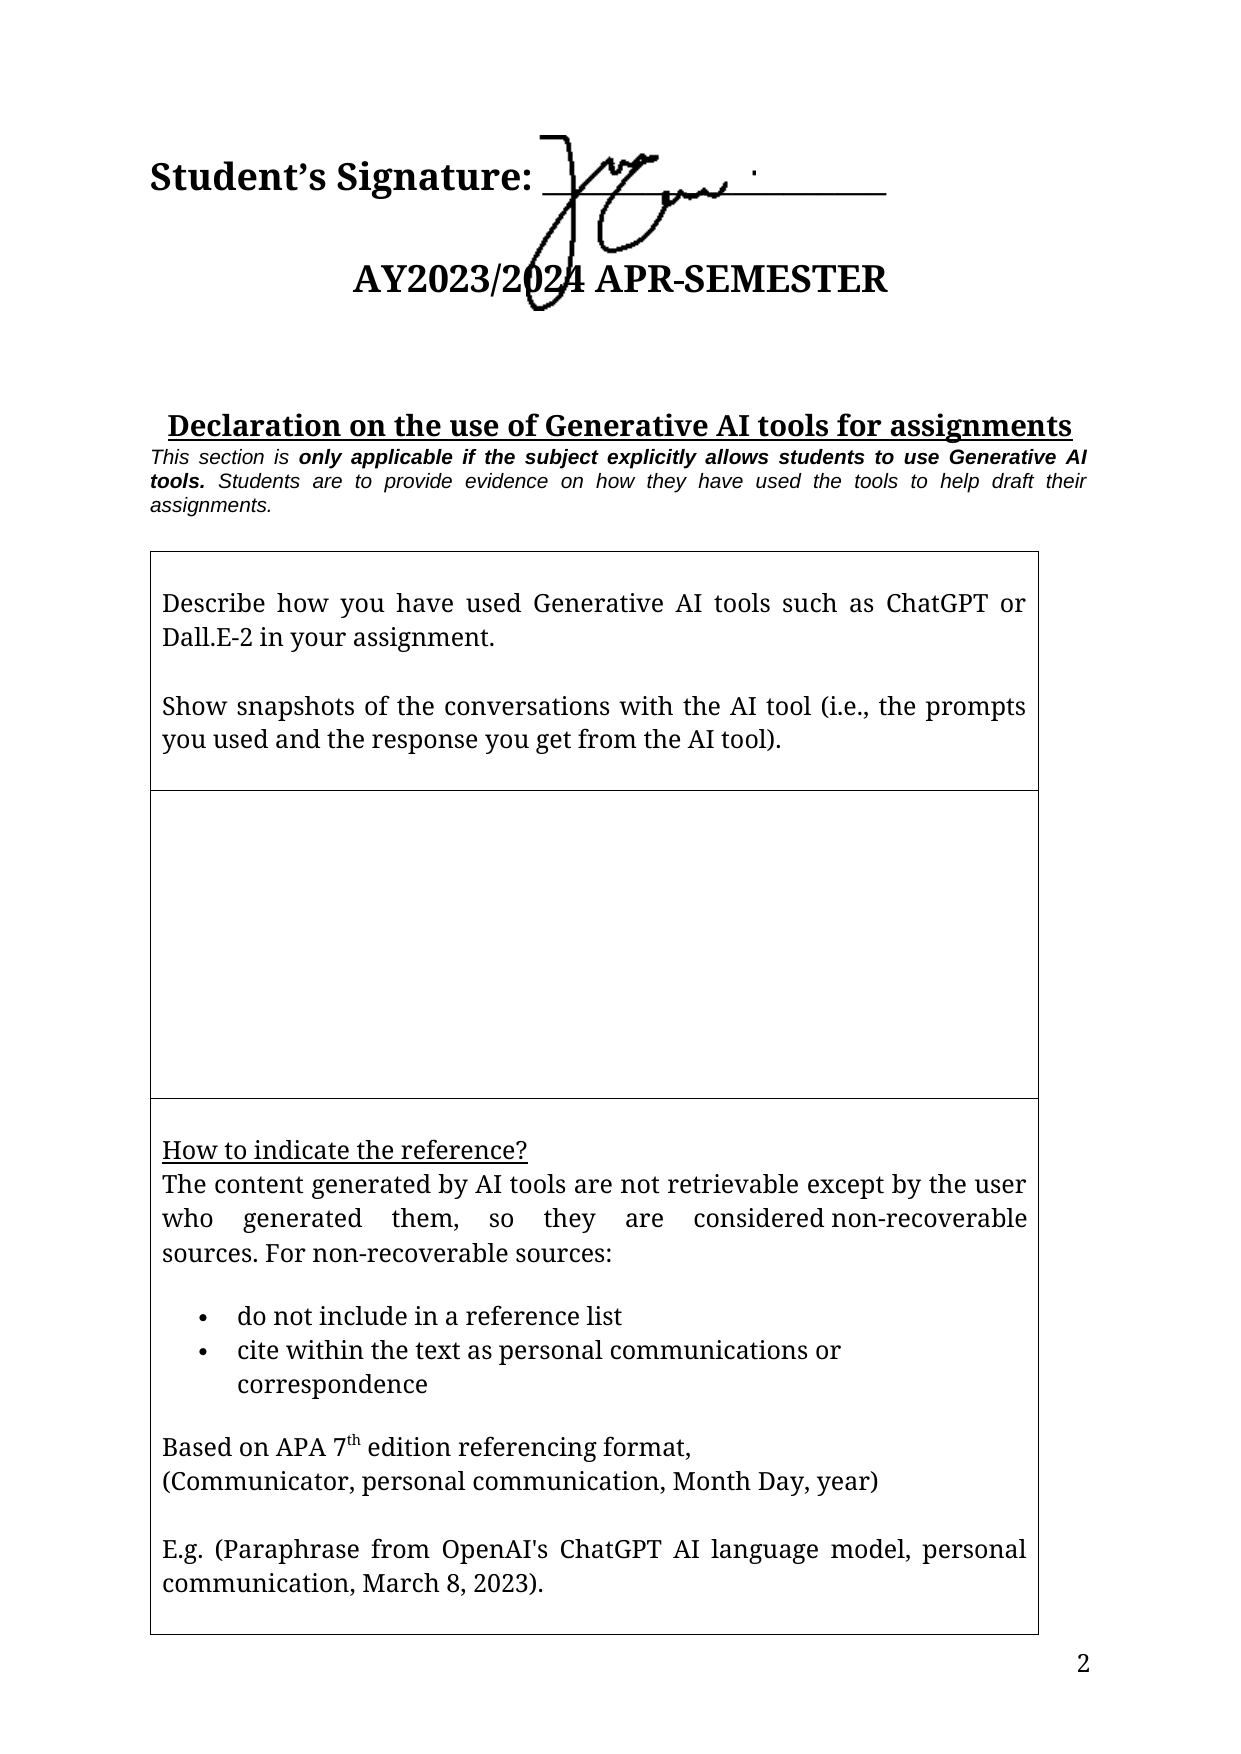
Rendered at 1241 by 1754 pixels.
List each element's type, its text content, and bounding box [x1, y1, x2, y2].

table_header Describe how you have used Generative AI tools such as ChatGPT or Dall.E-2 in your assignment. Show snapshots of the conversations with the AI tool (i.e., the prompts you used and the response you get from the AI tool). [151, 552, 1038, 790]
text Student’s Signature: ____________________ [756, 150, 1090, 201]
text Student’s Signature: ____________________ [150, 150, 526, 201]
text Declaration on the use of Generative AI tools for assignments [150, 405, 1090, 445]
text AY2023/2024 APR SEMESTER [150, 252, 526, 303]
table_cell How to indicate the reference? The content generated by AI tools are not retrievable except by the user who generated them, so they are considered non-recoverable sources. For non-recoverable sources: do not include in a reference list cite within the text as personal communications or correspondence Based on APA 7th edition referencing format, (Communicator, personal communication, Month Day, year) E.g. (Paraphrase from OpenAI's ChatGPT AI language model, personal communication, March 8, 2023). [151, 1099, 1038, 1634]
picture [526, 135, 756, 311]
text This section is only applicable if the subject explicitly allows students to use Generative AI tools. Students are to provide evidence on how they have used the tools to help draft their assignments. [150, 445, 1090, 517]
table_cell [151, 791, 1038, 1098]
text AY2023/2024 APR SEMESTER [756, 252, 1090, 303]
